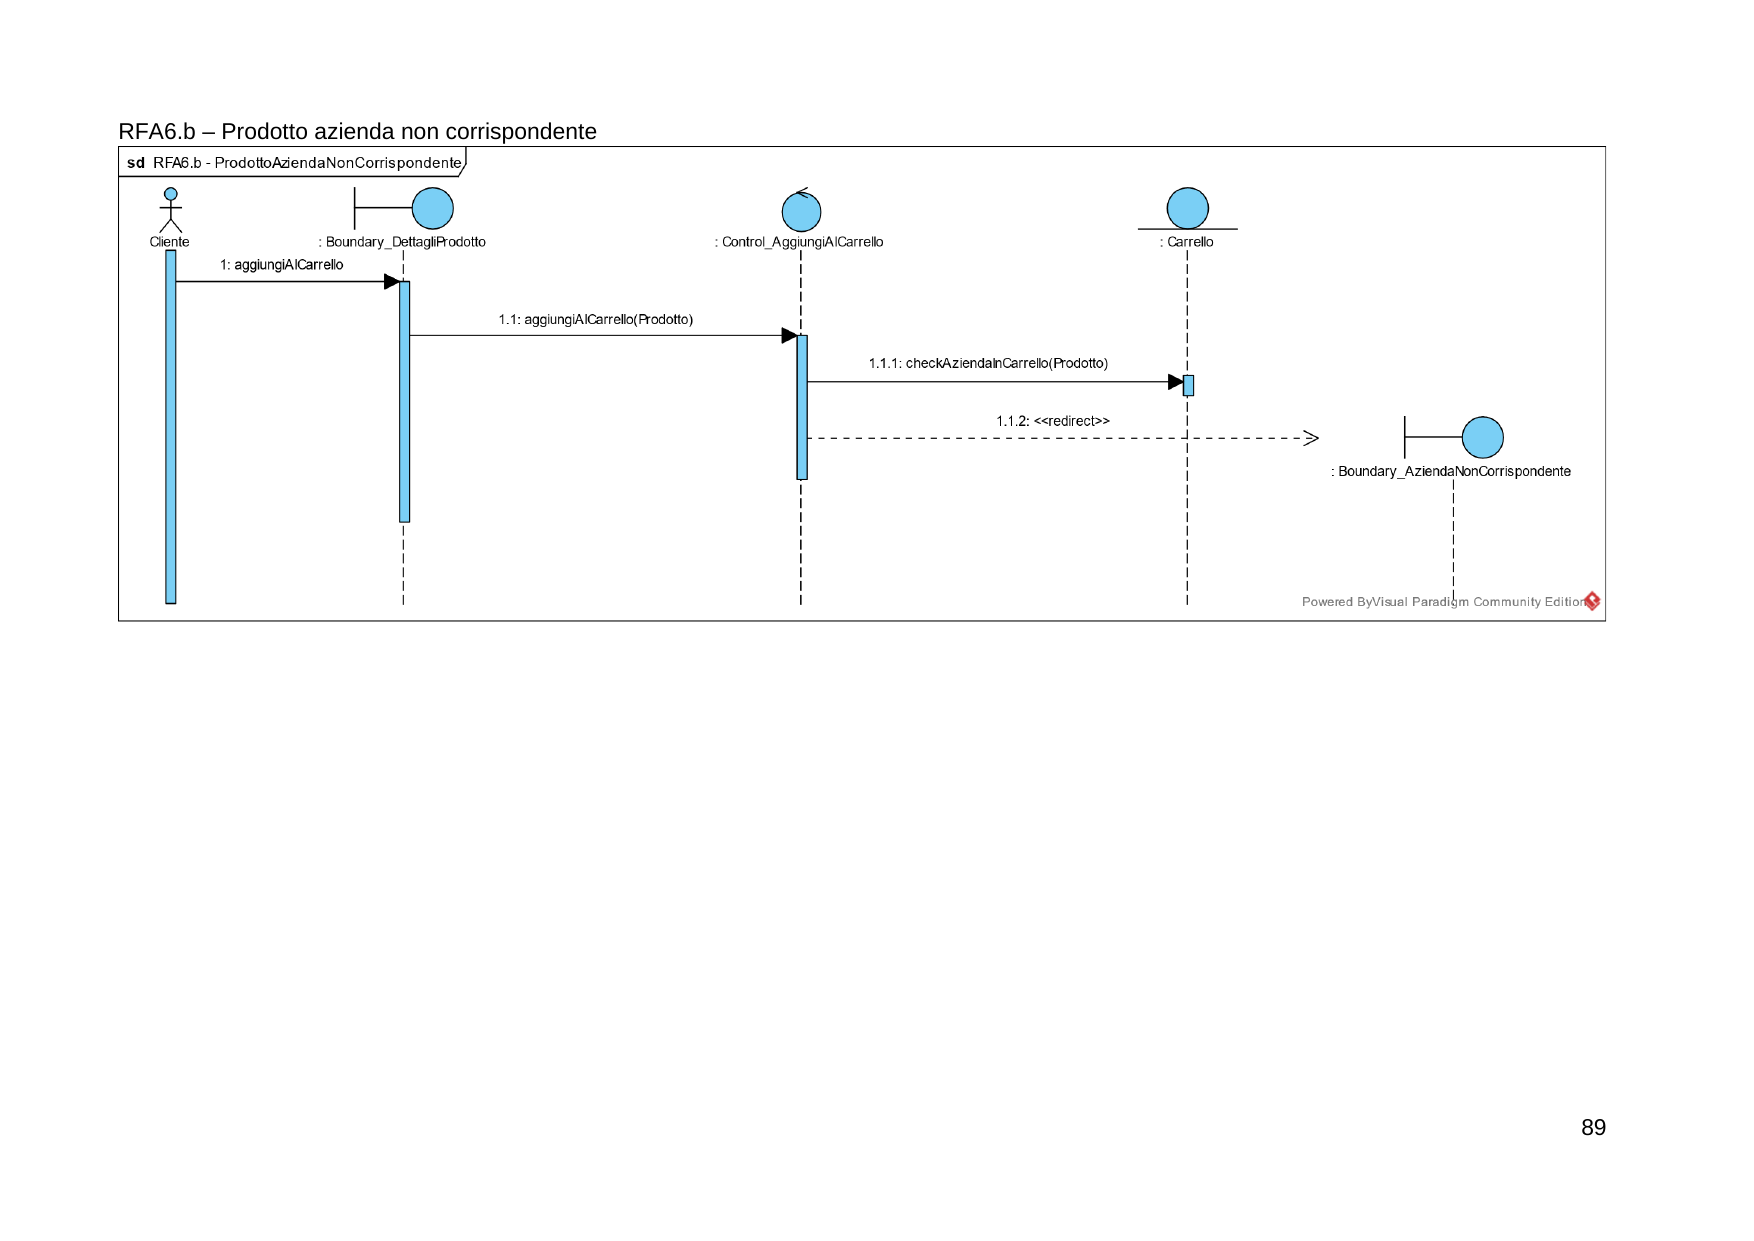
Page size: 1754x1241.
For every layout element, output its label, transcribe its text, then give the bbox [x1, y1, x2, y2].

picture [118, 146, 1607, 622]
text RFA6.b – Prodotto azienda non corrispondente [118, 118, 1606, 146]
